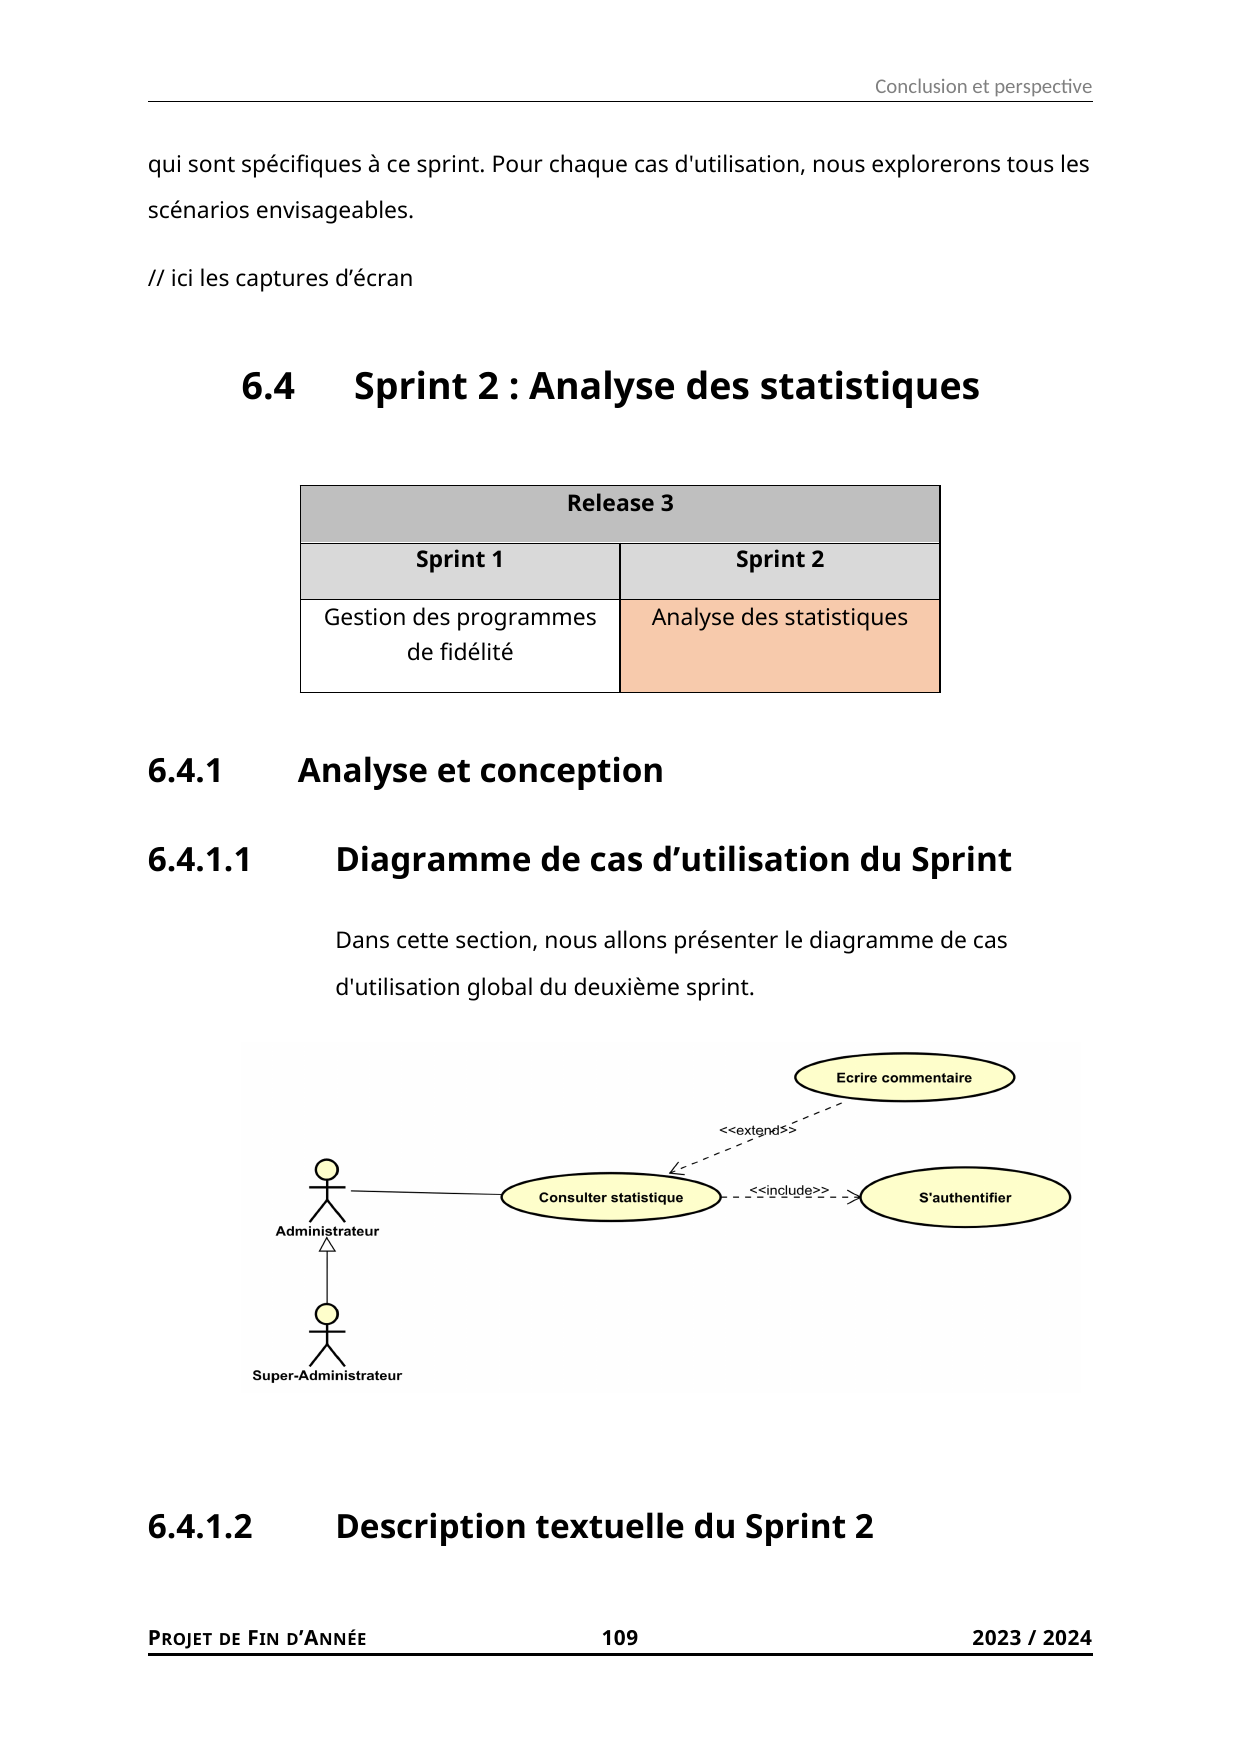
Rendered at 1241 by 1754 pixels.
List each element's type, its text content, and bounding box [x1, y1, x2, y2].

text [148, 148, 1093, 226]
list Dans cette section, nous allons présenter le diagramme de cas d'utilisation global du deuxième sprint. [335, 924, 1093, 1002]
table_cell Sprint 2 [621, 544, 939, 599]
list Description textuelle du Sprint 2 [148, 1503, 1093, 1548]
text // ici les captures d’écran [148, 262, 1093, 293]
list Analyse et conception [148, 746, 1093, 792]
table_cell Sprint 1 [301, 544, 619, 599]
picture [240, 1042, 1082, 1393]
table_cell Gestion des programmes de fidélité [301, 600, 619, 692]
list Diagramme de cas d’utilisation du Sprint [148, 835, 1093, 881]
table_cell Analyse des statistiques [621, 600, 939, 692]
subtitle Sprint 2 : Analyse des statistiques [241, 359, 1093, 410]
table_header Release 3 [301, 486, 939, 542]
